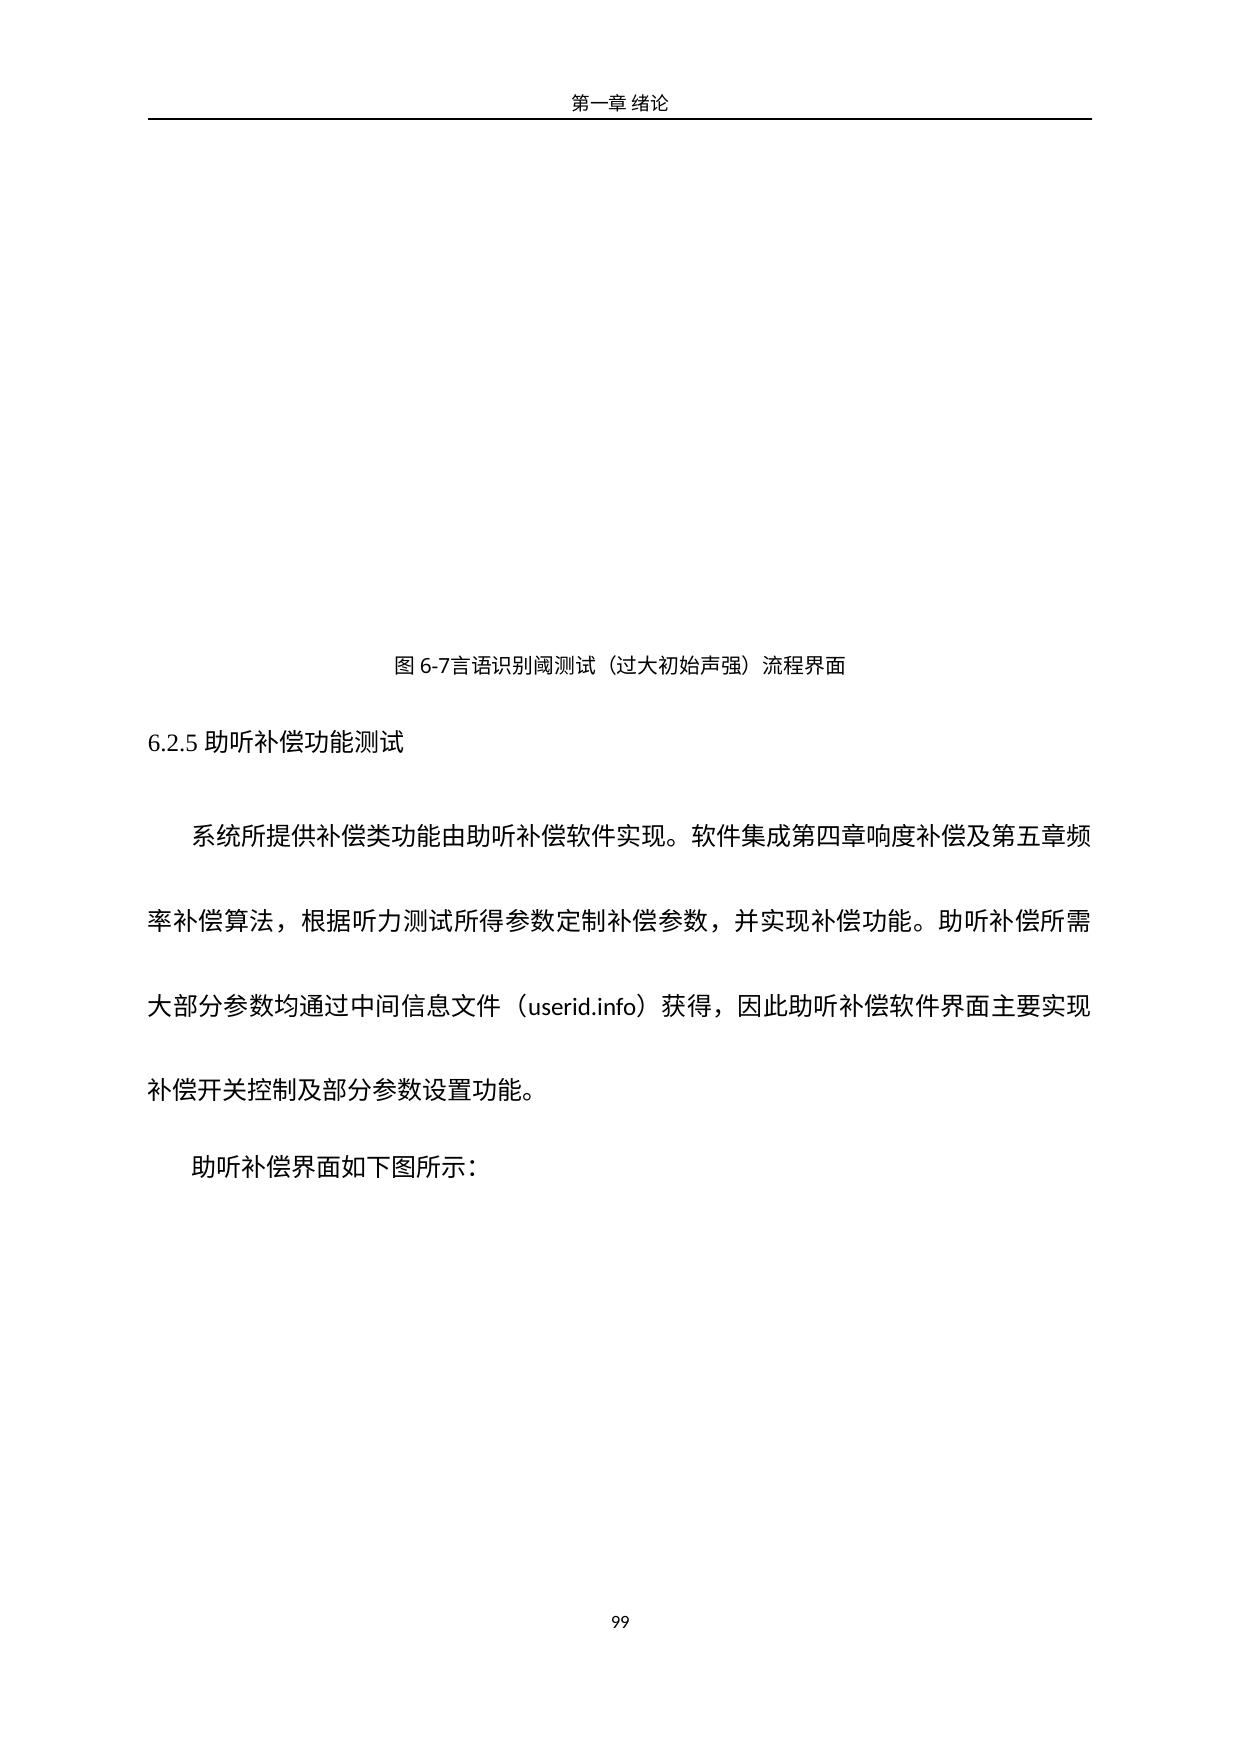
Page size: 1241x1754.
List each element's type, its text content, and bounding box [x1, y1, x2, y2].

text 助听补偿界面如下图所示： [148, 1132, 1092, 1200]
text 6.2.5 助听补偿功能测试 [148, 706, 1092, 774]
text 图6-7言语识别阈测试（过大初始声强）流程界面 [148, 648, 1092, 682]
text 系统所提供补偿类功能由助听补偿软件实现。软件集成第四章响度补偿及第五章频率补偿算法，根据听力测试所得参数定制补偿参数，并实现补偿功能。助听补偿所需大部分参数均通过中间信息文件（userid.info）获得，因此助听补偿软件界面主要实现补偿开关控制及部分参数设置功能。 [148, 800, 1092, 1123]
